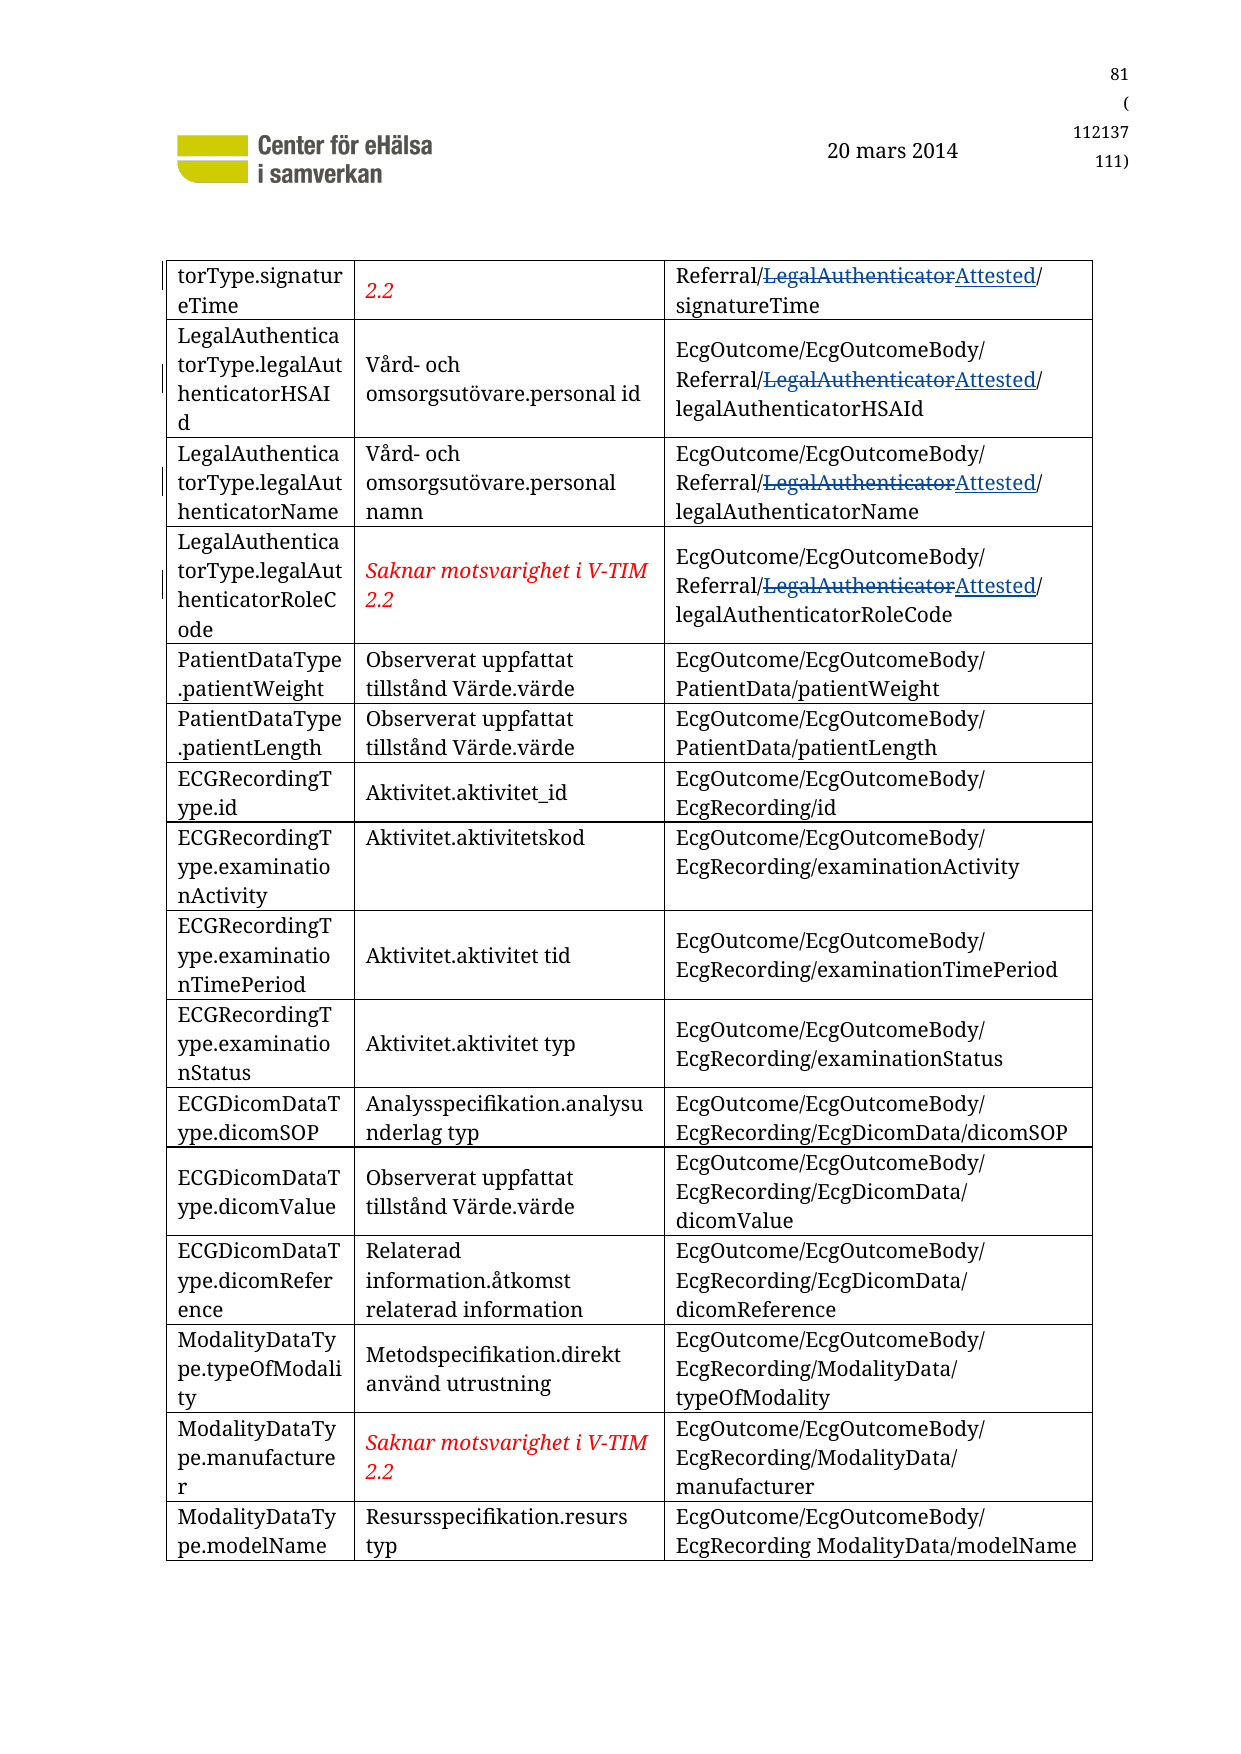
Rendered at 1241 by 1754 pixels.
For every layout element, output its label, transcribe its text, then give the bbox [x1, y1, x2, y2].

table_cell LegalAuthenticatorType.legalAuthenticatorHSAId [167, 320, 354, 437]
picture [177, 135, 432, 183]
table_cell EcgOutcome/EcgOutcomeBody/EcgRecording/EcgDicomData/dicomSOP [665, 1088, 1092, 1146]
table_cell PatientDataType.patientWeight [167, 644, 354, 703]
table_cell EcgOutcome/EcgOutcomeBody/Referral//legalAuthenticatorName [665, 438, 1092, 526]
table_cell EcgOutcome/EcgOutcomeBody/PatientData/patientLength [665, 704, 1092, 762]
table_cell EcgOutcome/EcgOutcomeBody/EcgRecording/id [665, 763, 1092, 821]
table_cell Observerat uppfattat tillstånd Värde.värde [355, 1148, 664, 1235]
table_cell Saknar motsvarighet i V-TIM 2.2 [355, 261, 664, 319]
table_cell ECGRecordingType.examinationActivity [167, 823, 354, 910]
table_cell LegalAuthenticatorType.legalAuthenticatorName [167, 438, 354, 526]
table_cell Aktivitet.aktivitet tid [355, 911, 664, 998]
table_cell Observerat uppfattat tillstånd Värde.värde [355, 704, 664, 762]
table_cell Saknar motsvarighet i V-TIM 2.2 [355, 1413, 664, 1501]
table_cell ECGRecordingType.examinationStatus [167, 1000, 354, 1087]
table_cell EcgOutcome/EcgOutcomeBody/EcgRecording/ModalityData/typeOfModality [665, 1325, 1092, 1412]
table_cell ModalityDataType.typeOfModality [167, 1325, 354, 1412]
table_cell EcgOutcome/EcgOutcomeBody/Referral//signatureTime [665, 261, 1092, 319]
table_cell Aktivitet.aktivitet typ [355, 1000, 664, 1087]
table_cell Vård- och omsorgsutövare.personal namn [355, 438, 664, 526]
table_cell Vård- och omsorgsutövare.personal id [355, 320, 664, 437]
table_cell LegalAuthenticatorType.legalAuthenticatorRoleCode [167, 527, 354, 643]
table_cell Relaterad information.åtkomst relaterad information [355, 1236, 664, 1323]
table_cell ECGRecordingType.examinationTimePeriod [167, 911, 354, 998]
table_cell ECGDicomDataType.dicomSOP [167, 1088, 354, 1146]
table_cell EcgOutcome/EcgOutcomeBody/EcgRecording/ModalityData/manufacturer [665, 1413, 1092, 1501]
table_cell EcgOutcome/EcgOutcomeBody/EcgRecording ModalityData/modelName [665, 1502, 1092, 1560]
table_cell ModalityDataType.modelName [167, 1502, 354, 1560]
table_cell Aktivitet.aktivitet_id [355, 763, 664, 821]
table_cell ECGRecordingType.id [167, 763, 354, 821]
table_cell ECGDicomDataType.dicomValue [167, 1148, 354, 1235]
table_cell EcgOutcome/EcgOutcomeBody/Referral//legalAuthenticatorRoleCode [665, 527, 1092, 643]
table_cell EcgOutcome/EcgOutcomeBody/Referral//legalAuthenticatorHSAId [665, 320, 1092, 437]
table_cell PatientDataType.patientLength [167, 704, 354, 762]
table_cell LegalAuthenticatorType.signatureTime [167, 261, 354, 319]
table_cell EcgOutcome/EcgOutcomeBody/EcgRecording/EcgDicomData/dicomReference [665, 1236, 1092, 1323]
table_cell Observerat uppfattat tillstånd Värde.värde [355, 644, 664, 703]
table_cell ModalityDataType.manufacturer [167, 1413, 354, 1501]
table_cell EcgOutcome/EcgOutcomeBody/EcgRecording/examinationStatus [665, 1000, 1092, 1087]
table_cell Analysspecifikation.analysunderlag typ [355, 1088, 664, 1146]
table_cell EcgOutcome/EcgOutcomeBody/EcgRecording/EcgDicomData/dicomValue [665, 1148, 1092, 1235]
table_cell EcgOutcome/EcgOutcomeBody/EcgRecording/examinationTimePeriod [665, 911, 1092, 998]
table_cell Aktivitet.aktivitetskod [355, 823, 664, 910]
table_cell EcgOutcome/EcgOutcomeBody/EcgRecording/examinationActivity [665, 823, 1092, 910]
table_cell ECGDicomDataType.dicomReference [167, 1236, 354, 1323]
table_cell Metodspecifikation.direkt använd utrustning [355, 1325, 664, 1412]
table_cell Resursspecifikation.resurs typ [355, 1502, 664, 1560]
table_cell Saknar motsvarighet i V-TIM 2.2 [355, 527, 664, 643]
table_cell EcgOutcome/EcgOutcomeBody/PatientData/patientWeight [665, 644, 1092, 703]
